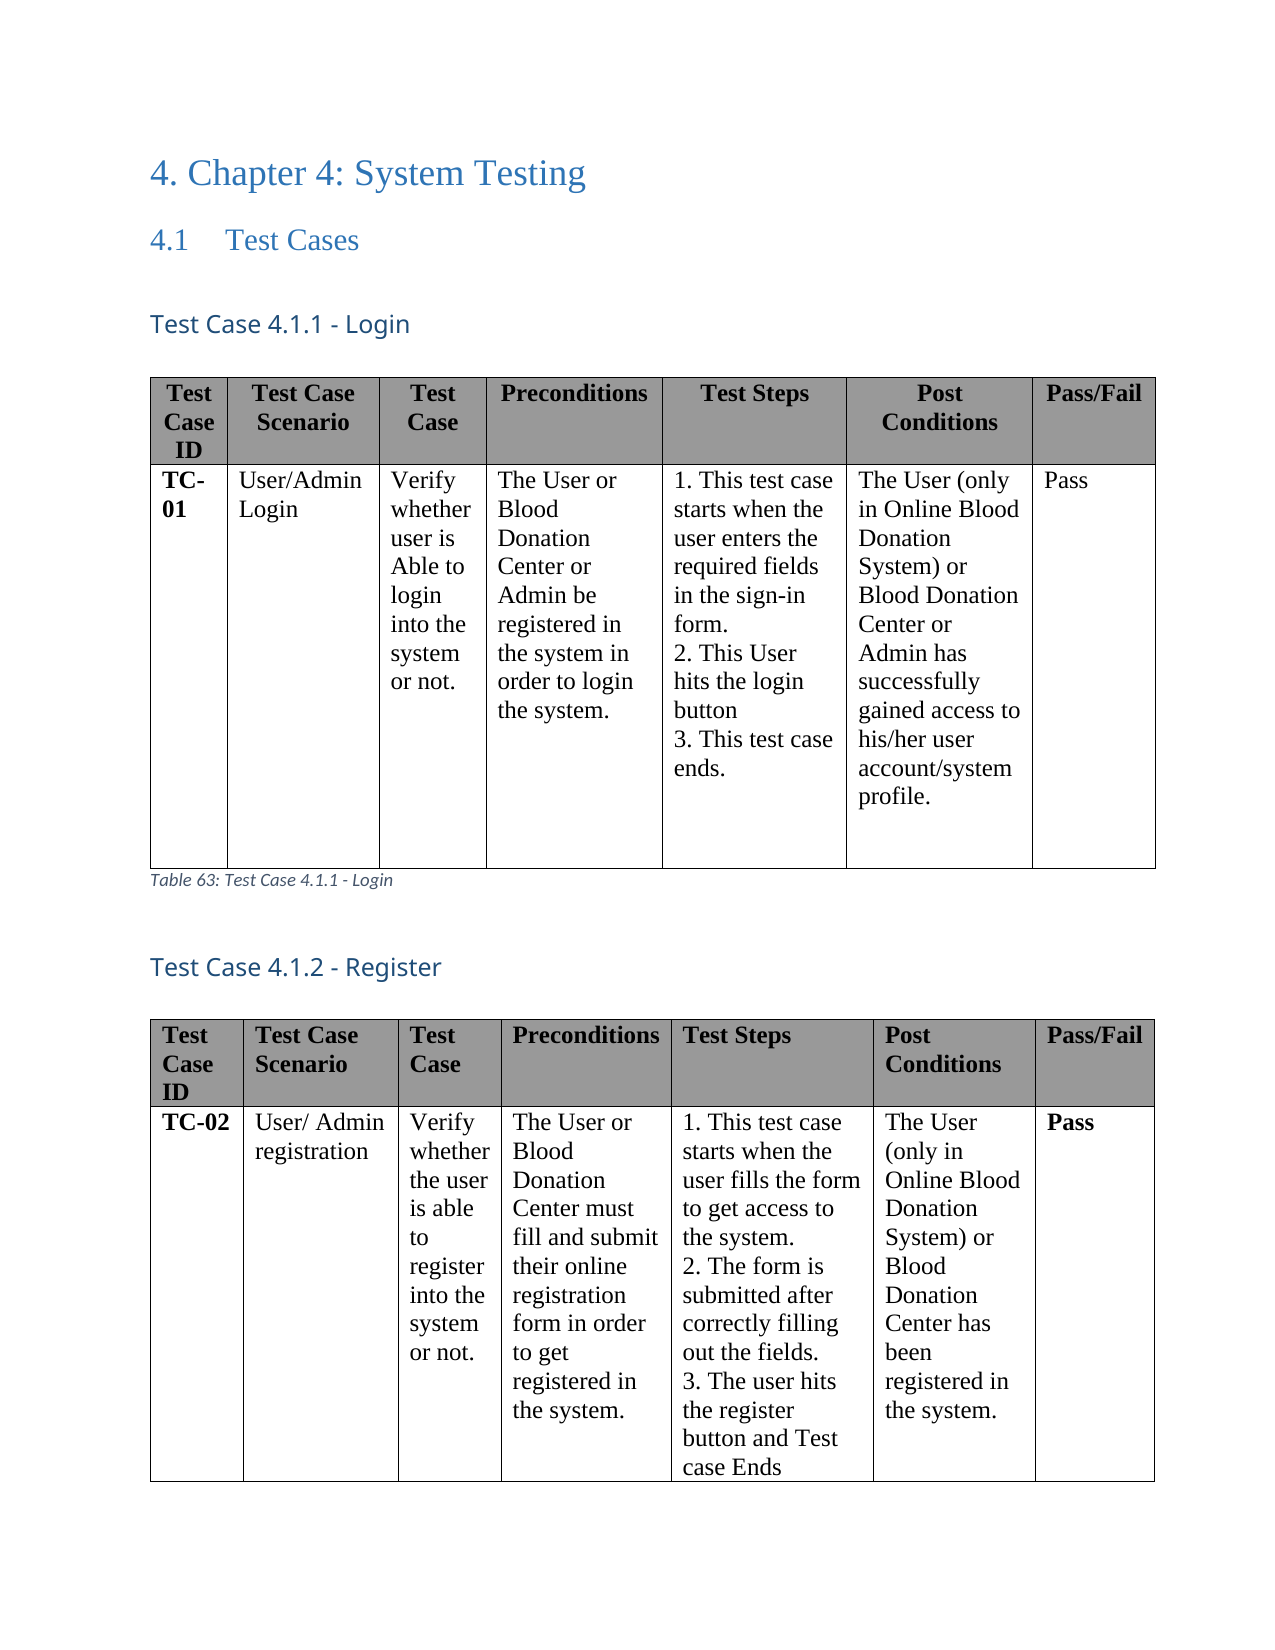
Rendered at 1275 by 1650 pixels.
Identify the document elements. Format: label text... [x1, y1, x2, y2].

table_header Pass/Fail [1036, 1020, 1154, 1106]
table_cell The User (only in Online Blood Donation System) or Blood Donation Center or Admin has successfully gained access to his/her user account/system profile. [847, 465, 1032, 867]
table_header Test Case Scenario [228, 378, 379, 464]
table_cell User/ Admin registration [244, 1107, 398, 1481]
table_header Preconditions [487, 378, 662, 464]
table_cell The User or Blood Donation Center must fill and submit their online registration form in order to get registered in the system. [502, 1107, 671, 1481]
table_header Test Case ID [151, 378, 227, 464]
text Test Case 4.1.1 - Login [150, 307, 1125, 341]
table_header Test Steps [663, 378, 846, 464]
table_header Test Steps [672, 1020, 873, 1106]
table_cell 1. This test case starts when the user fills the form to get access to the system. 2. The form is submitted after correctly filling out the fields. 3. The user hits the register button and Test case Ends [672, 1107, 873, 1481]
list Chapter 4: System Testing [150, 150, 1125, 193]
table_cell 1. This test case starts when the user enters the required fields in the sign-in form. 2. This User hits the login button 3. This test case ends. [663, 465, 846, 867]
table_cell Pass [1033, 465, 1155, 867]
table_header Post Conditions [874, 1020, 1035, 1106]
table_header Test Case Scenario [244, 1020, 398, 1106]
table_cell User/Admin Login [228, 465, 379, 867]
table_header Post Conditions [847, 378, 1032, 464]
table_header Preconditions [502, 1020, 671, 1106]
text Test Case 4.1.2 - Register [150, 949, 1125, 983]
list Test Cases [150, 222, 1125, 257]
table_header Pass/Fail [1033, 378, 1155, 464]
table_cell Pass [1036, 1107, 1154, 1481]
table_cell Verify whether the user is able to register into the system or not. [399, 1107, 501, 1481]
table_cell The User or Blood Donation Center or Admin be registered in the system in order to login the system. [487, 465, 662, 867]
table_header Test Case ID [151, 1020, 243, 1106]
table_header Test Case [399, 1020, 501, 1106]
table_header Test Case [380, 378, 486, 464]
table_cell TC-01 [151, 465, 227, 867]
table_cell TC-02 [151, 1107, 243, 1481]
table_cell Verify whether user is Able to login into the system or not. [380, 465, 486, 867]
table_cell The User (only in Online Blood Donation System) or Blood Donation Center has been registered in the system. [874, 1107, 1035, 1481]
